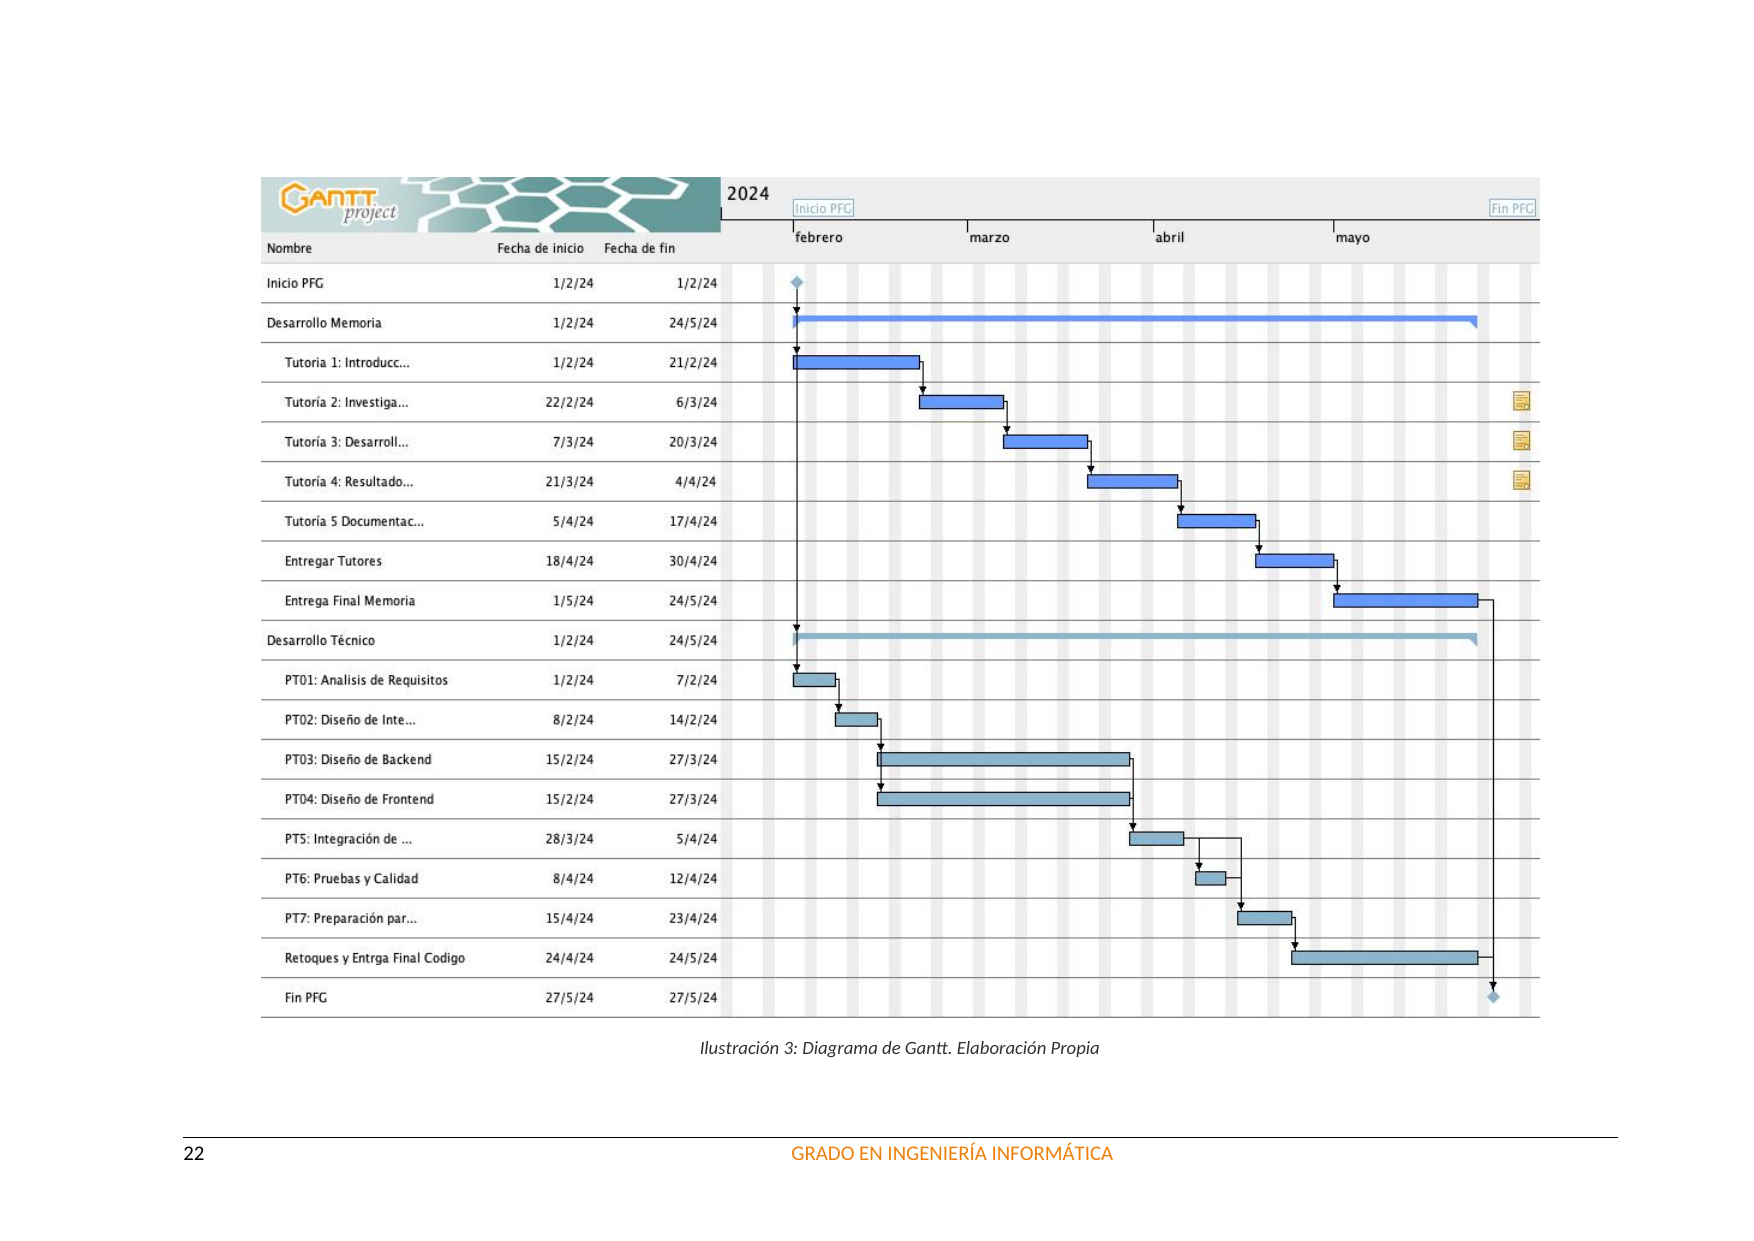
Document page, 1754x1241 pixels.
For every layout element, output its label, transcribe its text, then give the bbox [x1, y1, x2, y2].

text Ilustración 3: Diagrama de Gantt. Elaboración Propia [183, 1036, 1618, 1059]
picture [261, 177, 1541, 1018]
